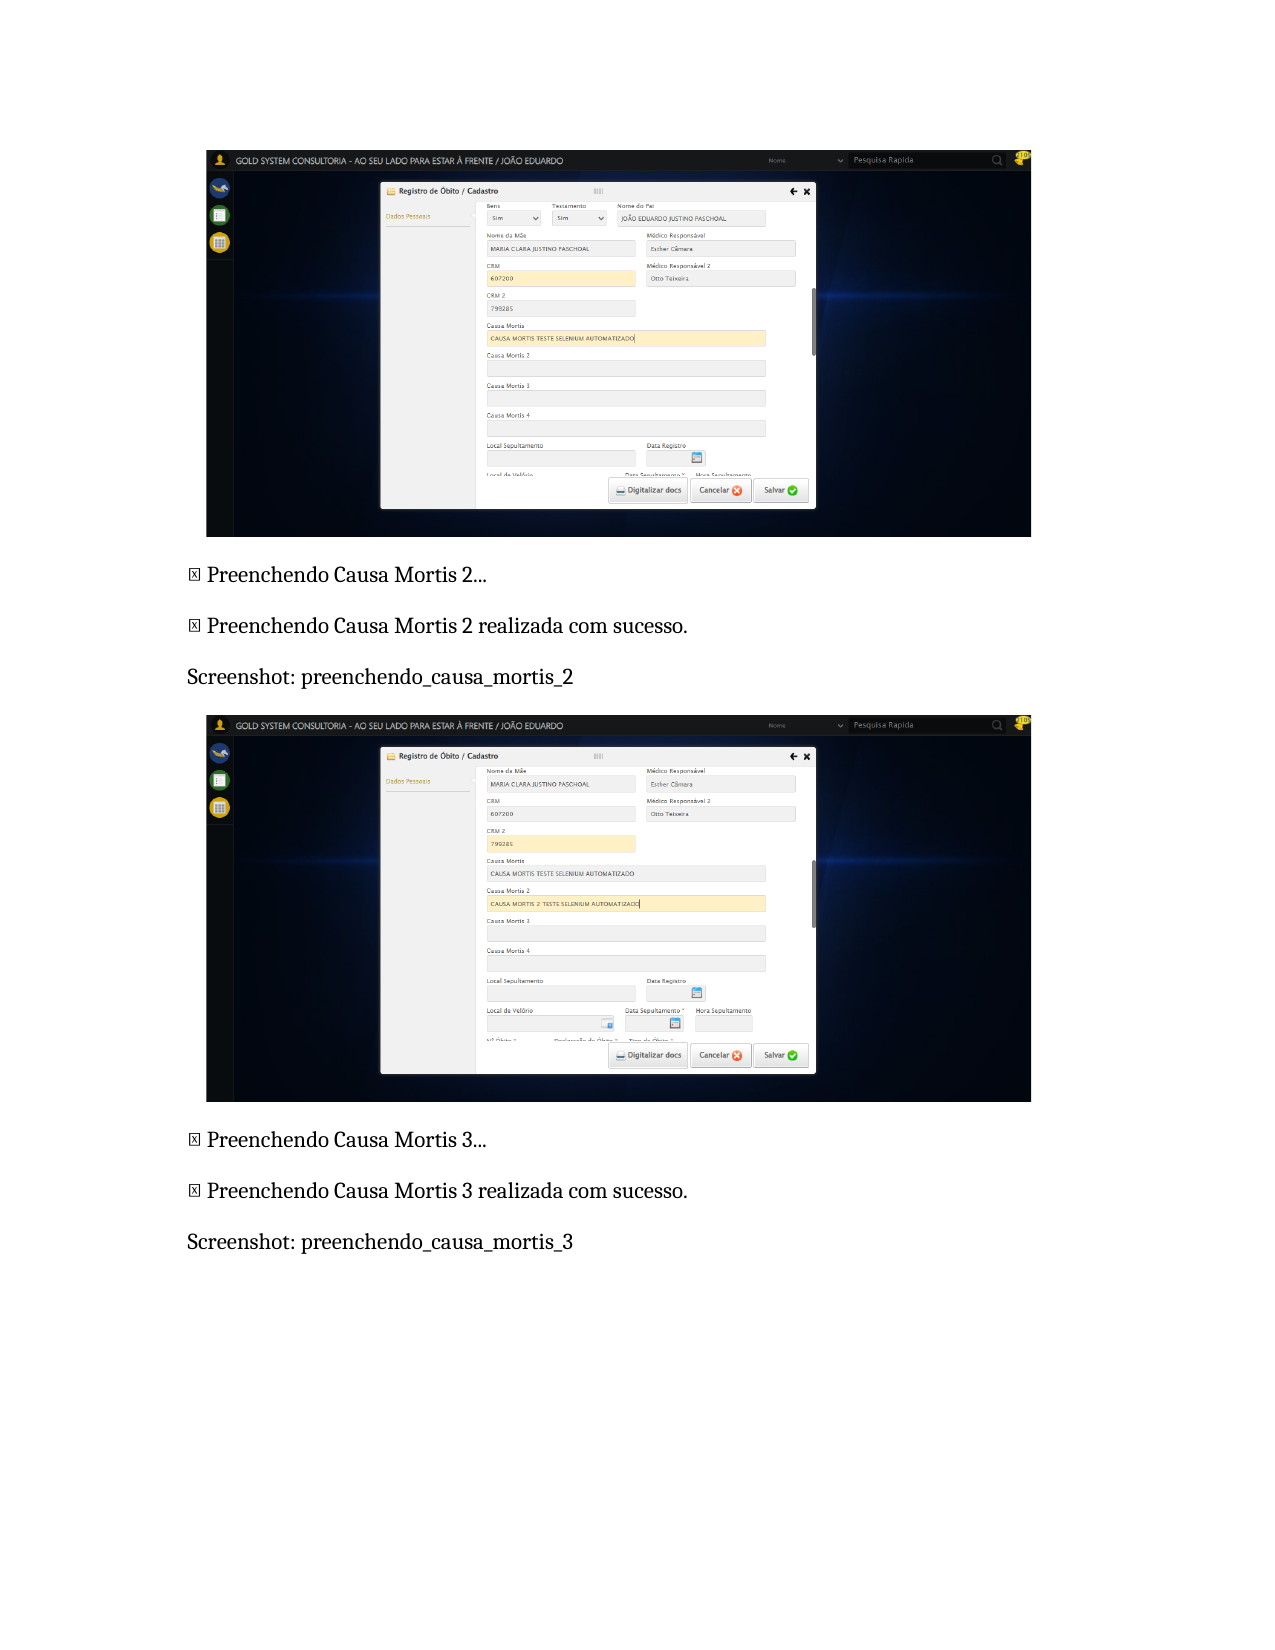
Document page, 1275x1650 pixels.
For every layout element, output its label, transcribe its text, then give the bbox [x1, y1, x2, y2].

picture [206, 715, 1032, 1102]
text Screenshot: preenchendo_causa_mortis_3 [187, 1229, 1087, 1255]
text ✅ Preenchendo Causa Mortis 3 realizada com sucesso. [187, 1178, 1087, 1204]
text Screenshot: preenchendo_causa_mortis_2 [187, 664, 1087, 690]
picture [206, 150, 1032, 537]
text ✅ Preenchendo Causa Mortis 2 realizada com sucesso. [187, 613, 1087, 639]
text 🔄 Preenchendo Causa Mortis 3... [187, 1127, 1087, 1153]
text 🔄 Preenchendo Causa Mortis 2... [187, 562, 1087, 588]
